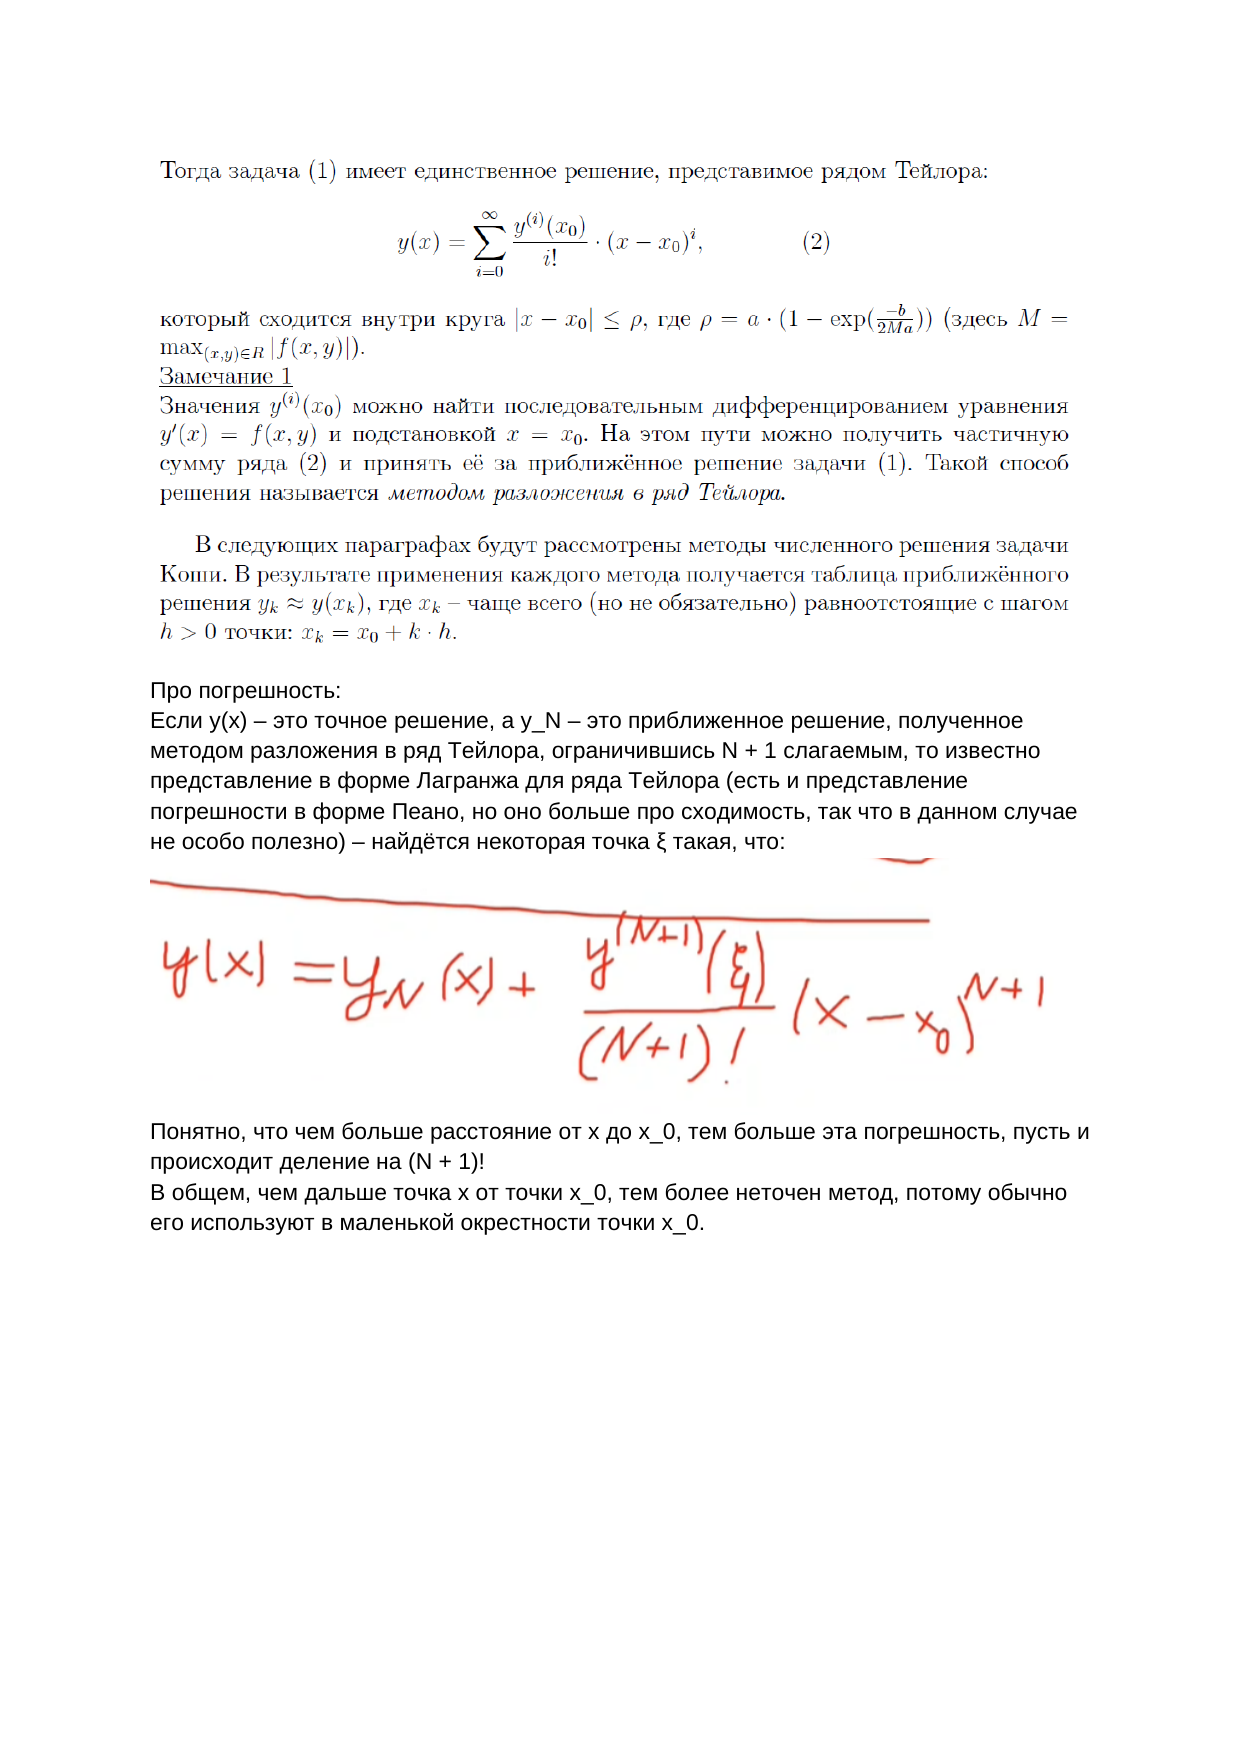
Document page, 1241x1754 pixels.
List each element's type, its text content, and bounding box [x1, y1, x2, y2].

picture [150, 150, 1091, 673]
text Понятно, что чем больше расстояние от x до x_0, тем больше эта погрешность, пусть и происходит деление на (N + 1)! В общем, чем дальше точка x от точки x_0, тем более неточен метод, потому обычно его используют в маленькой окрестности точки x_0. [150, 1118, 1090, 1235]
text Если y(x) – это точное решение, а y_N – это приближенное решение, полученное методом разложения в ряд Тейлора, ограничившись N + 1 слагаемым, то известно представление в форме Лагранжа для ряда Тейлора (есть и представление погрешности в форме Пеано, но оно больше про сходимость, так что в данном случае не особо полезно) – найдётся некоторая точка ξ такая, что: [150, 707, 1090, 854]
picture [150, 858, 1091, 1115]
text Про погрешность: [150, 677, 1090, 703]
